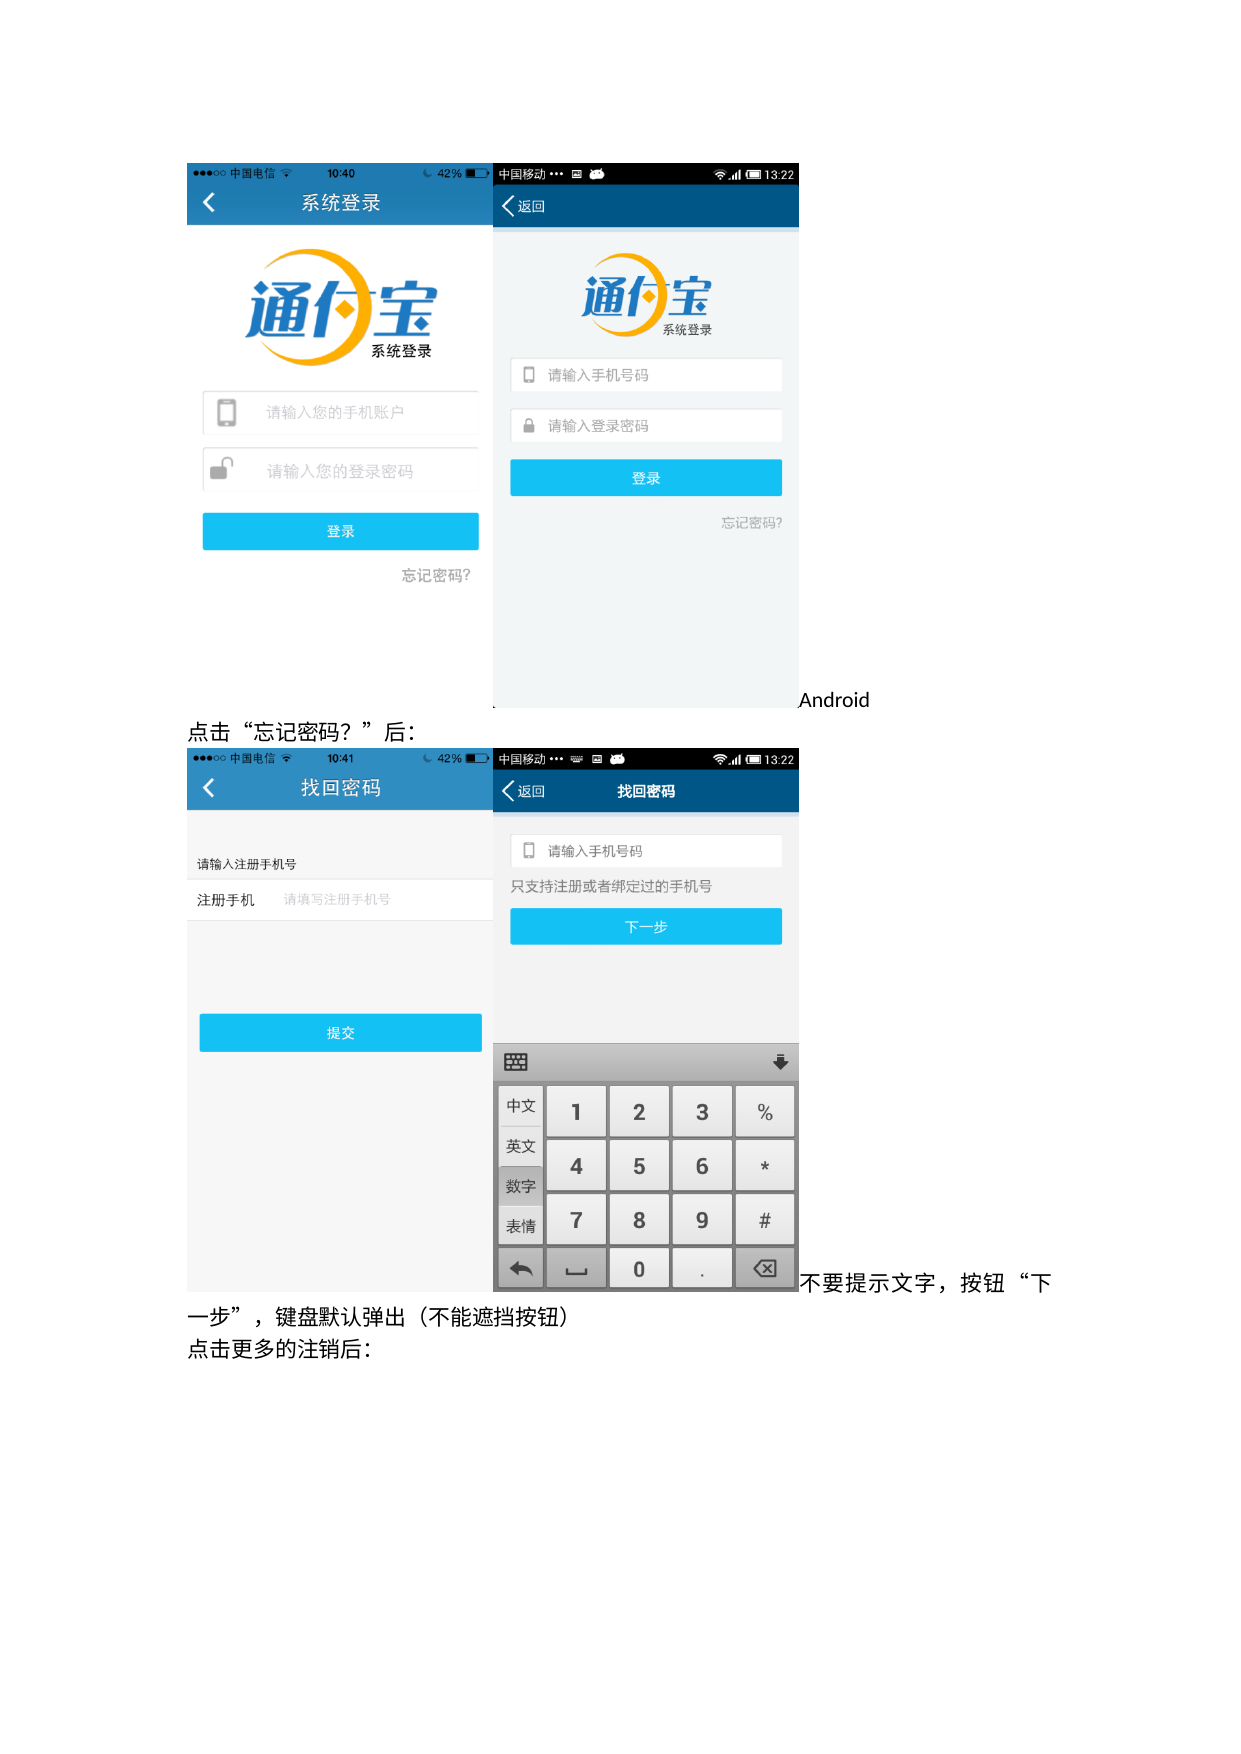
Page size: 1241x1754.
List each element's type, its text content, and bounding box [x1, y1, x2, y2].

text 点击更多的注销后： [187, 1332, 1053, 1364]
picture [187, 163, 799, 708]
text 点击“忘记密码？”后： [187, 714, 1053, 747]
picture [187, 748, 799, 1292]
